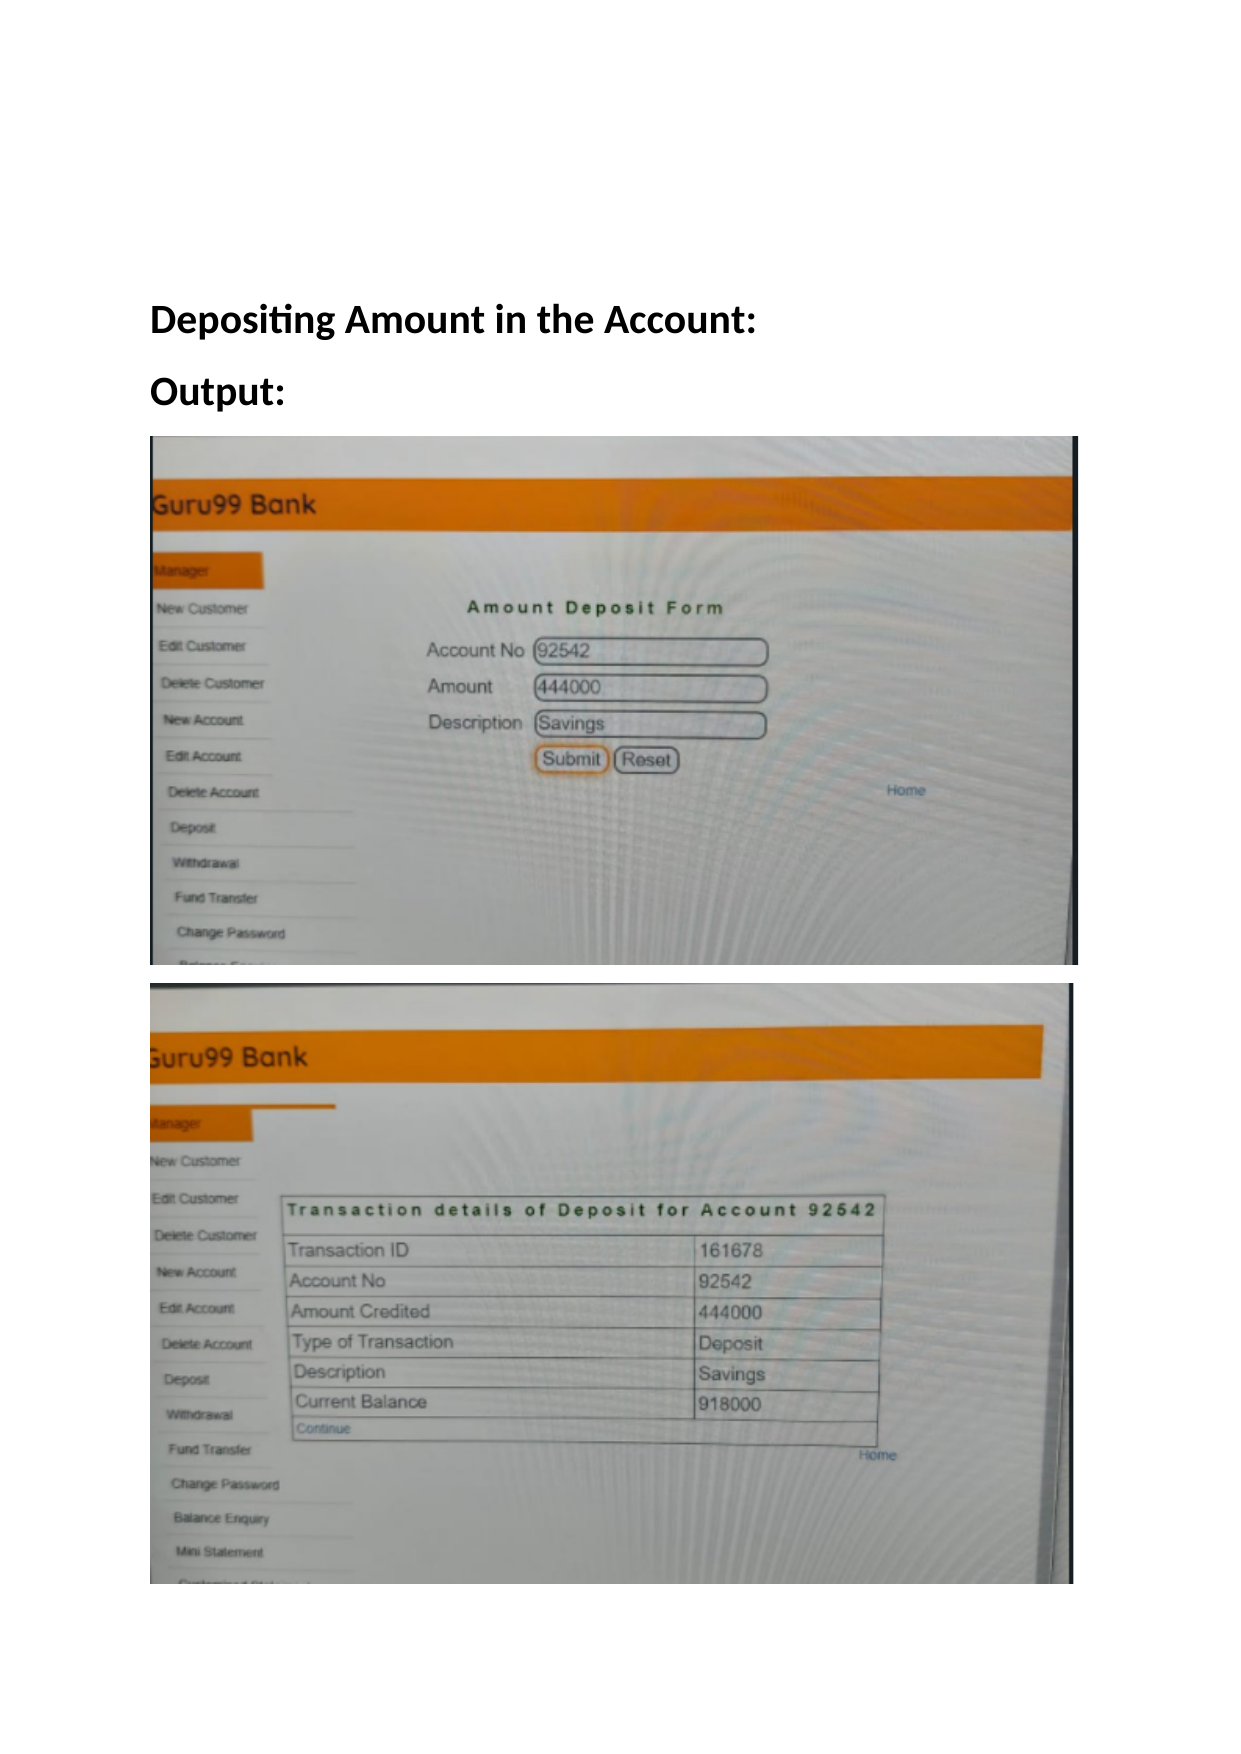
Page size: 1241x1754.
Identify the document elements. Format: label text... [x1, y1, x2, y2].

text Depositing Amount in the Account: [150, 293, 1090, 344]
picture [150, 983, 1074, 1584]
text Output: [150, 365, 1090, 416]
picture [150, 436, 1079, 965]
